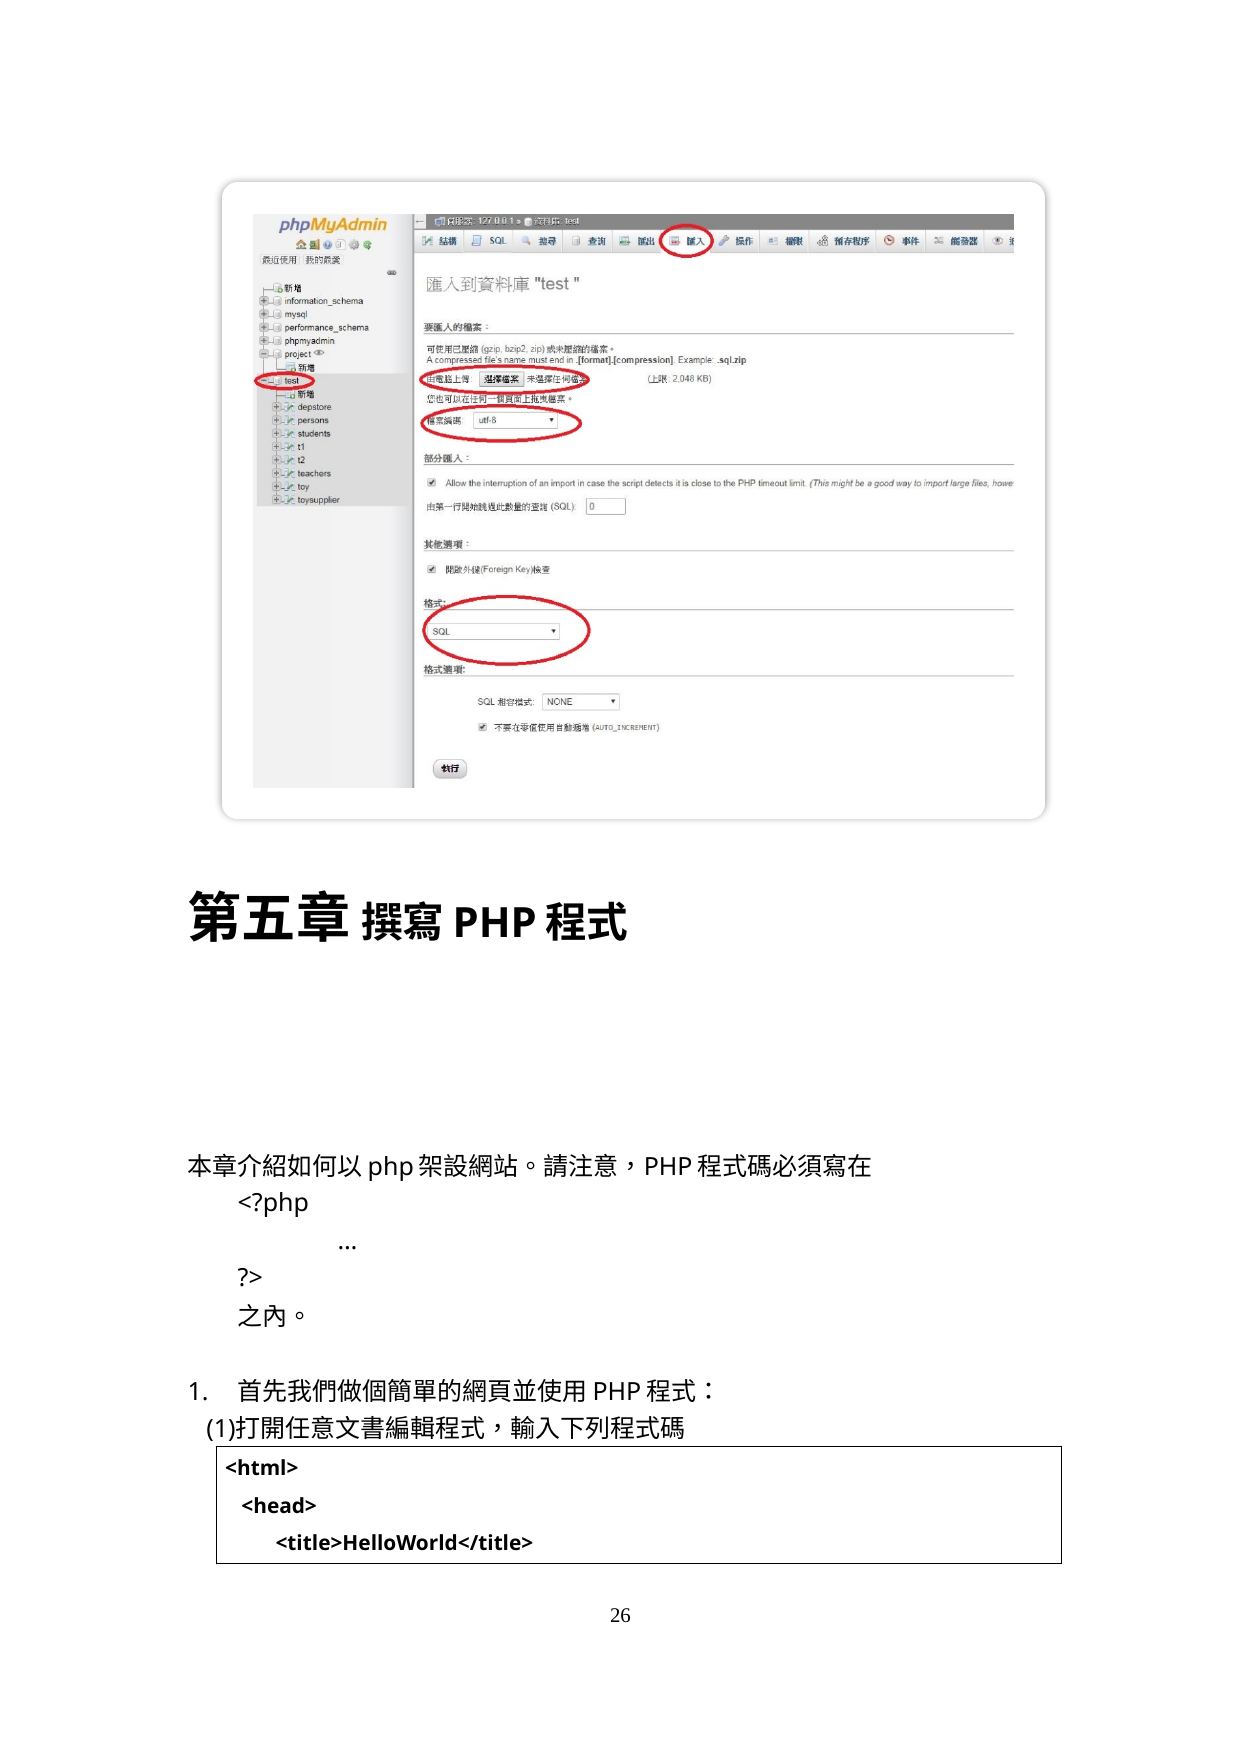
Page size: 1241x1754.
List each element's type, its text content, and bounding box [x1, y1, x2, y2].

text <?php [225, 1183, 1053, 1221]
text <html> [217, 1447, 1061, 1483]
text 本章介紹如何以php架設網站。請注意，PHP程式碼必須寫在 [187, 1146, 1053, 1183]
text <head> [217, 1483, 1061, 1521]
picture [253, 214, 1014, 788]
text ?> [187, 1258, 1053, 1296]
text <title>HelloWorld</title> [217, 1521, 1061, 1563]
subtitle 撰寫PHP程式 [187, 857, 1053, 970]
text 之內。 [187, 1296, 1053, 1333]
text … [325, 1221, 1053, 1258]
text (1)打開任意文書編輯程式，輸入下列程式碼 [206, 1408, 1053, 1446]
list 首先我們做個簡單的網頁並使用PHP程式： [187, 1371, 1053, 1408]
